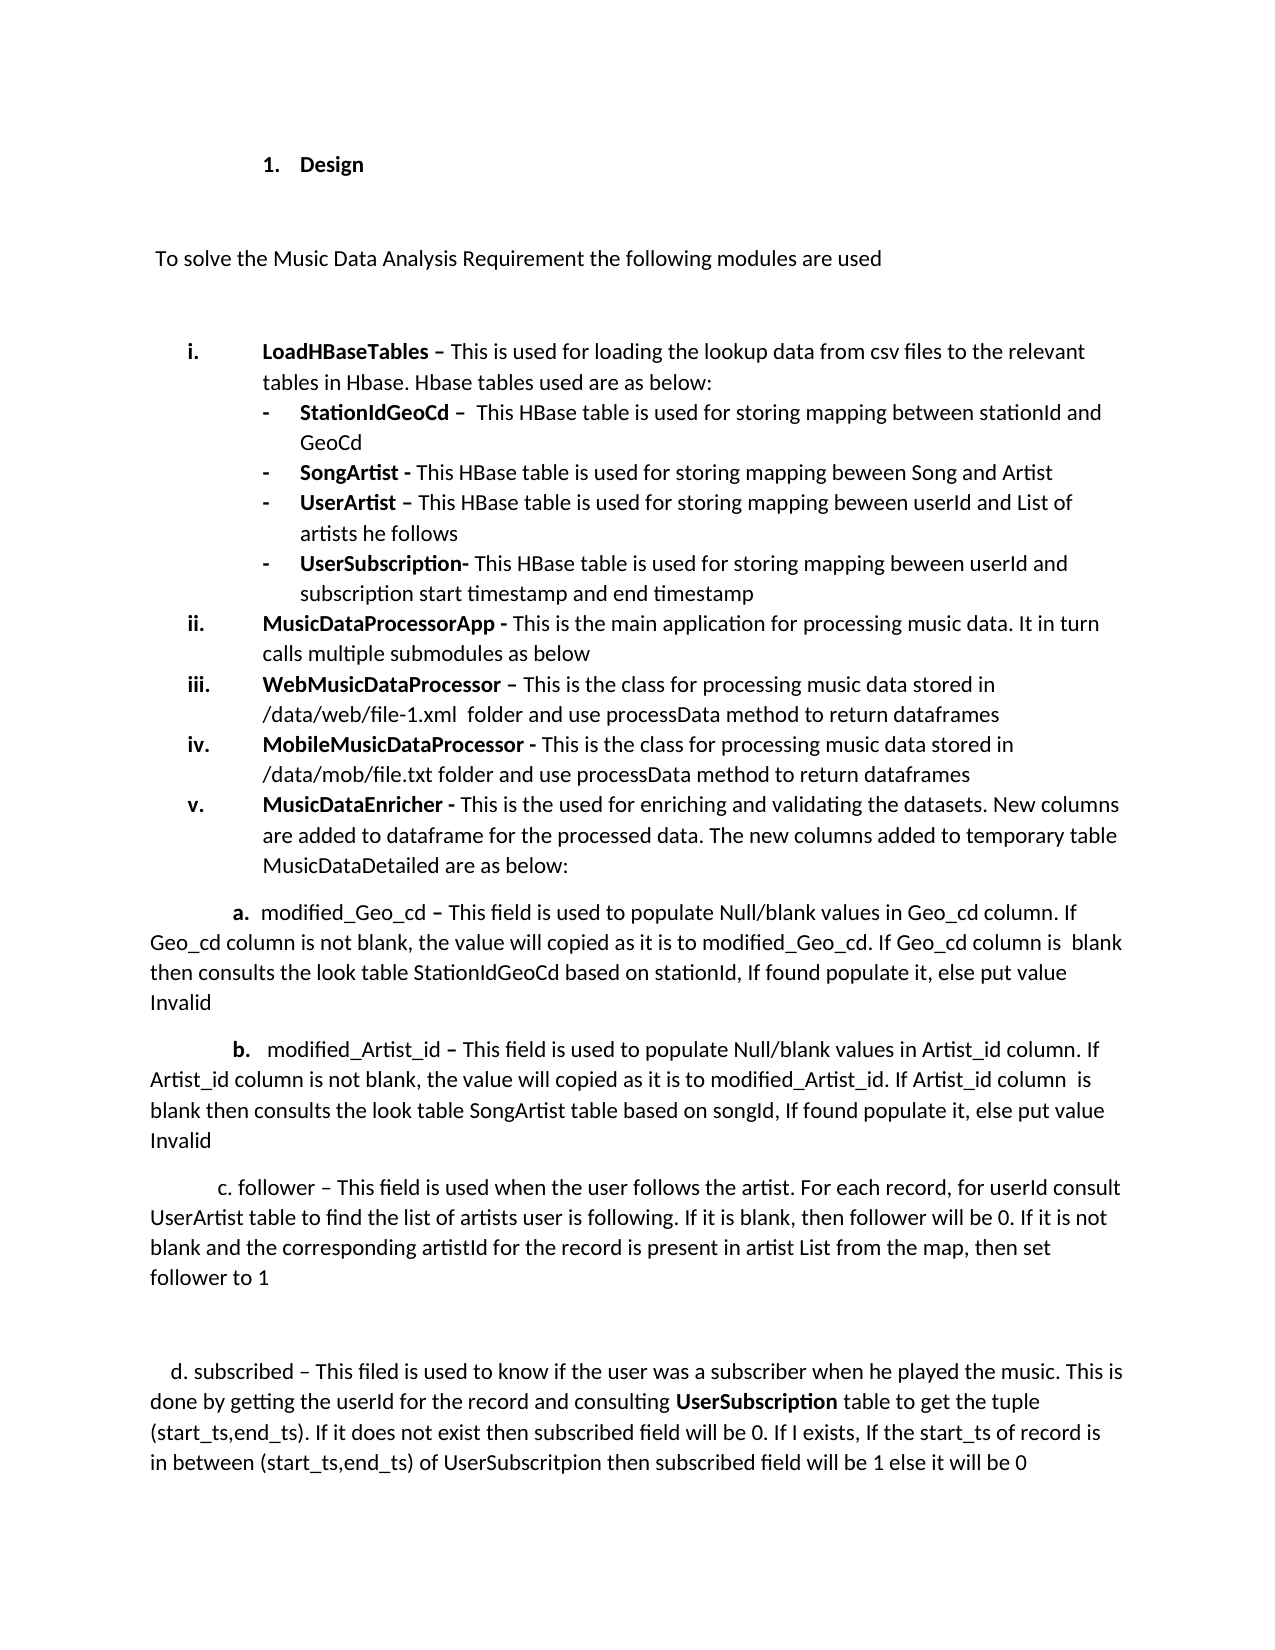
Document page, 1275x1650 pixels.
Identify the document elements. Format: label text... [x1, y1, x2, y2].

text To solve the Music Data Analysis Requirement the following modules are used [150, 244, 1125, 272]
list MobileMusicDataProcessor - This is the class for processing music data stored in /data/mob/file.txt folder and use processData method to return dataframes [187, 730, 1125, 788]
list SongArtist - This HBase table is used for storing mapping beween Song and Artist [262, 458, 1125, 486]
text d. subscribed – This filed is used to know if the user was a subscriber when he played the music. This is done by getting the userId for the record and consulting UserSubscription table to get the tuple (start_ts,end_ts). If it does not exist then subscribed field will be 0. If I exists, If the start_ts of record is in between (start_ts,end_ts) of UserSubscritpion then subscribed field will be 1 else it will be 0 [150, 1357, 1125, 1476]
list UserArtist – This HBase table is used for storing mapping beween userId and List of artists he follows [262, 488, 1125, 547]
text a. modified_Geo_cd – This field is used to populate Null/blank values in Geo_cd column. If Geo_cd column is not blank, the value will copied as it is to modified_Geo_cd. If Geo_cd column is blank then consults the look table StationIdGeoCd based on stationId, If found populate it, else put value Invalid [150, 898, 1125, 1017]
list LoadHBaseTables – This is used for loading the lookup data from csv files to the relevant tables in Hbase. Hbase tables used are as below: [187, 337, 1125, 396]
text c. follower – This field is used when the user follows the artist. For each record, for userId consult UserArtist table to find the list of artists user is following. If it is blank, then follower will be 0. If it is not blank and the corresponding artistId for the record is present in artist List from the map, then set follower to 1 [150, 1173, 1125, 1292]
list StationIdGeoCd – This HBase table is used for storing mapping between stationId and GeoCd [262, 398, 1125, 456]
list WebMusicDataProcessor – This is the class for processing music data stored in /data/web/file-1.xml folder and use processData method to return dataframes [187, 670, 1125, 728]
list Design [262, 150, 1125, 178]
list UserSubscription- This HBase table is used for storing mapping beween userId and subscription start timestamp and end timestamp [262, 549, 1125, 607]
text b. modified_Artist_id – This field is used to populate Null/blank values in Artist_id column. If Artist_id column is not blank, the value will copied as it is to modified_Artist_id. If Artist_id column is blank then consults the look table SongArtist table based on songId, If found populate it, else put value Invalid [150, 1035, 1125, 1154]
list MusicDataEnricher - This is the used for enriching and validating the datasets. New columns are added to dataframe for the processed data. The new columns added to temporary table MusicDataDetailed are as below: [187, 791, 1125, 879]
list MusicDataProcessorApp - This is the main application for processing music data. It in turn calls multiple submodules as below [187, 609, 1125, 668]
